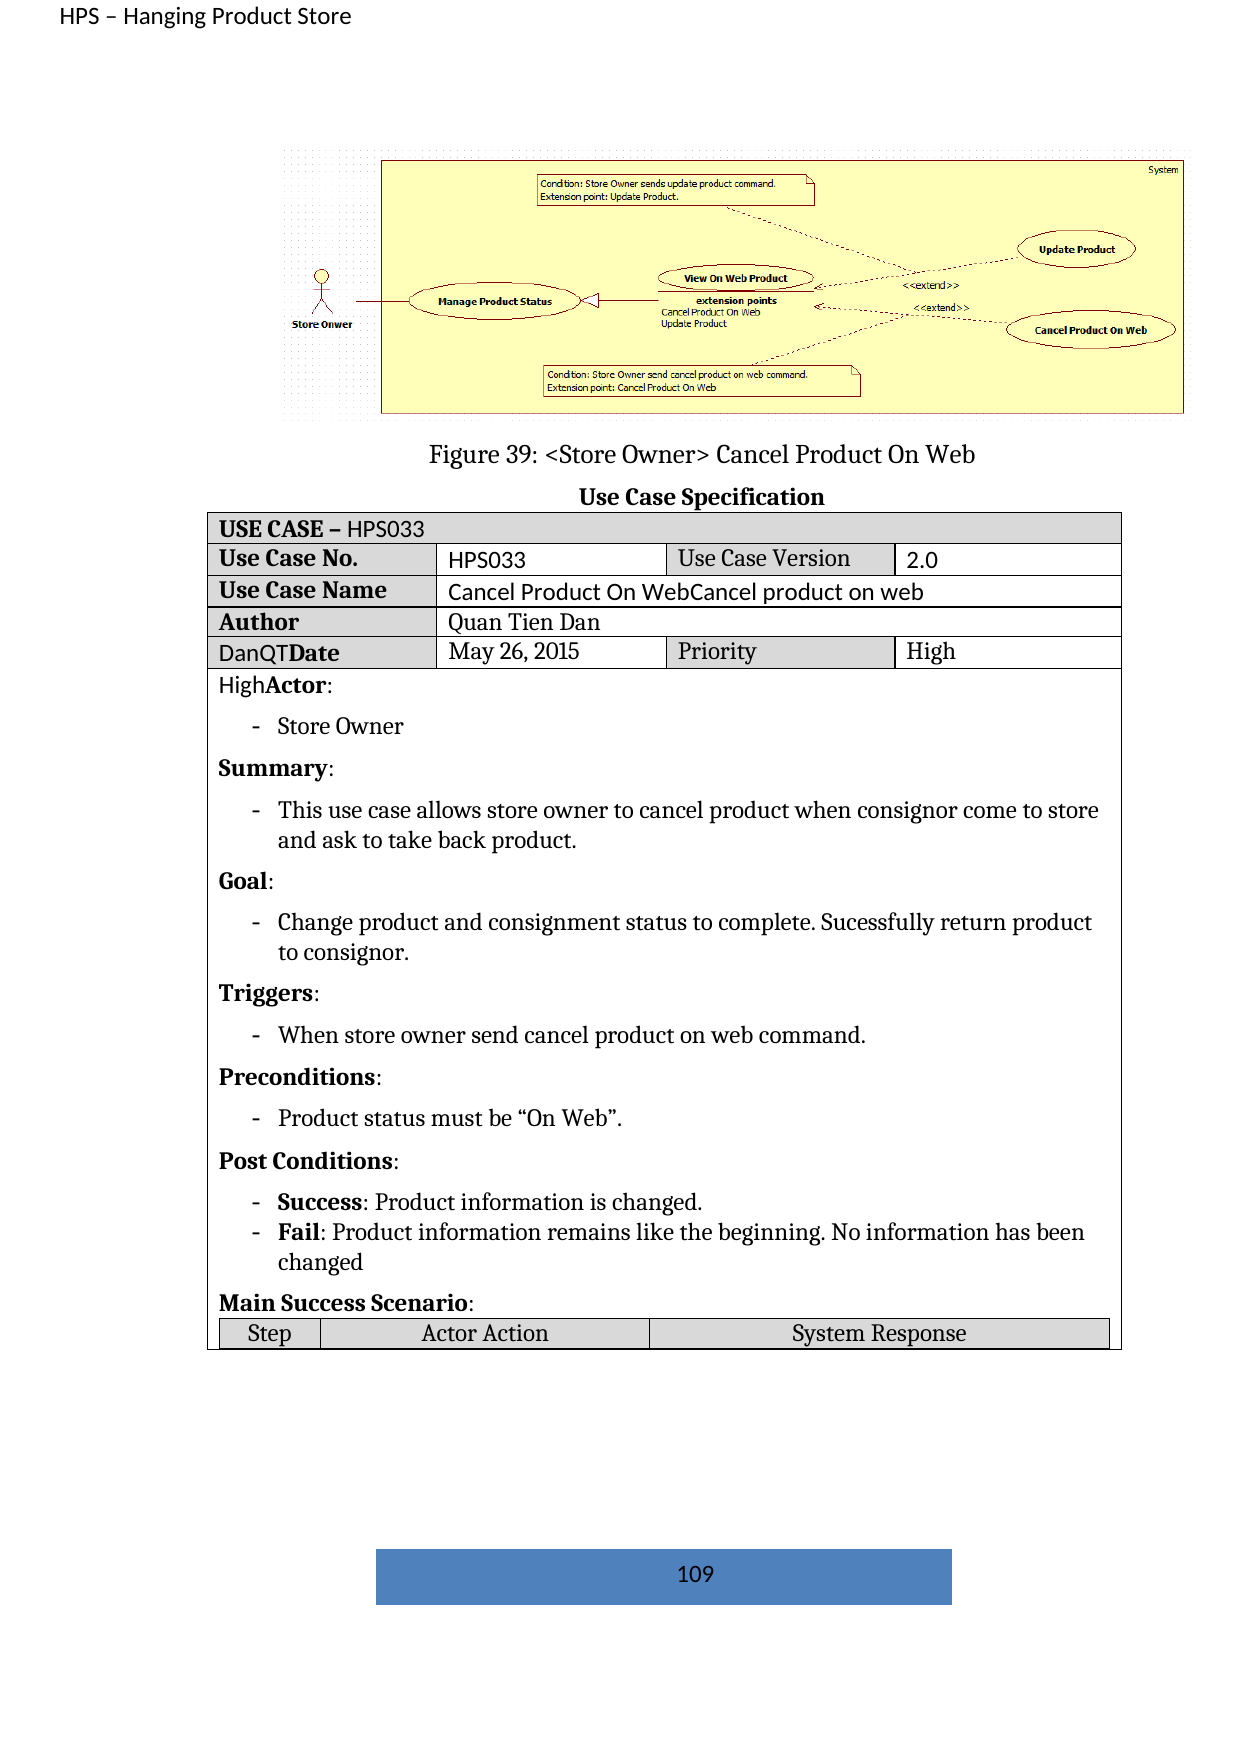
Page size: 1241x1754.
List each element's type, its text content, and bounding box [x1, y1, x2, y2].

text Figure 39: <Store Owner> [428, 439, 1122, 471]
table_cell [208, 669, 1121, 1349]
table_cell Date [208, 637, 436, 668]
table_cell Use Case Version [667, 544, 894, 575]
table_cell Use Case No. [208, 544, 436, 575]
table_cell [437, 576, 1121, 606]
table_cell Author [208, 608, 436, 636]
picture [282, 147, 1197, 427]
list Use Case Specification [282, 483, 1122, 512]
table_cell Priority [667, 637, 894, 668]
table_header USE CASE – [208, 513, 1121, 543]
table_cell Use Case Name [208, 576, 436, 606]
